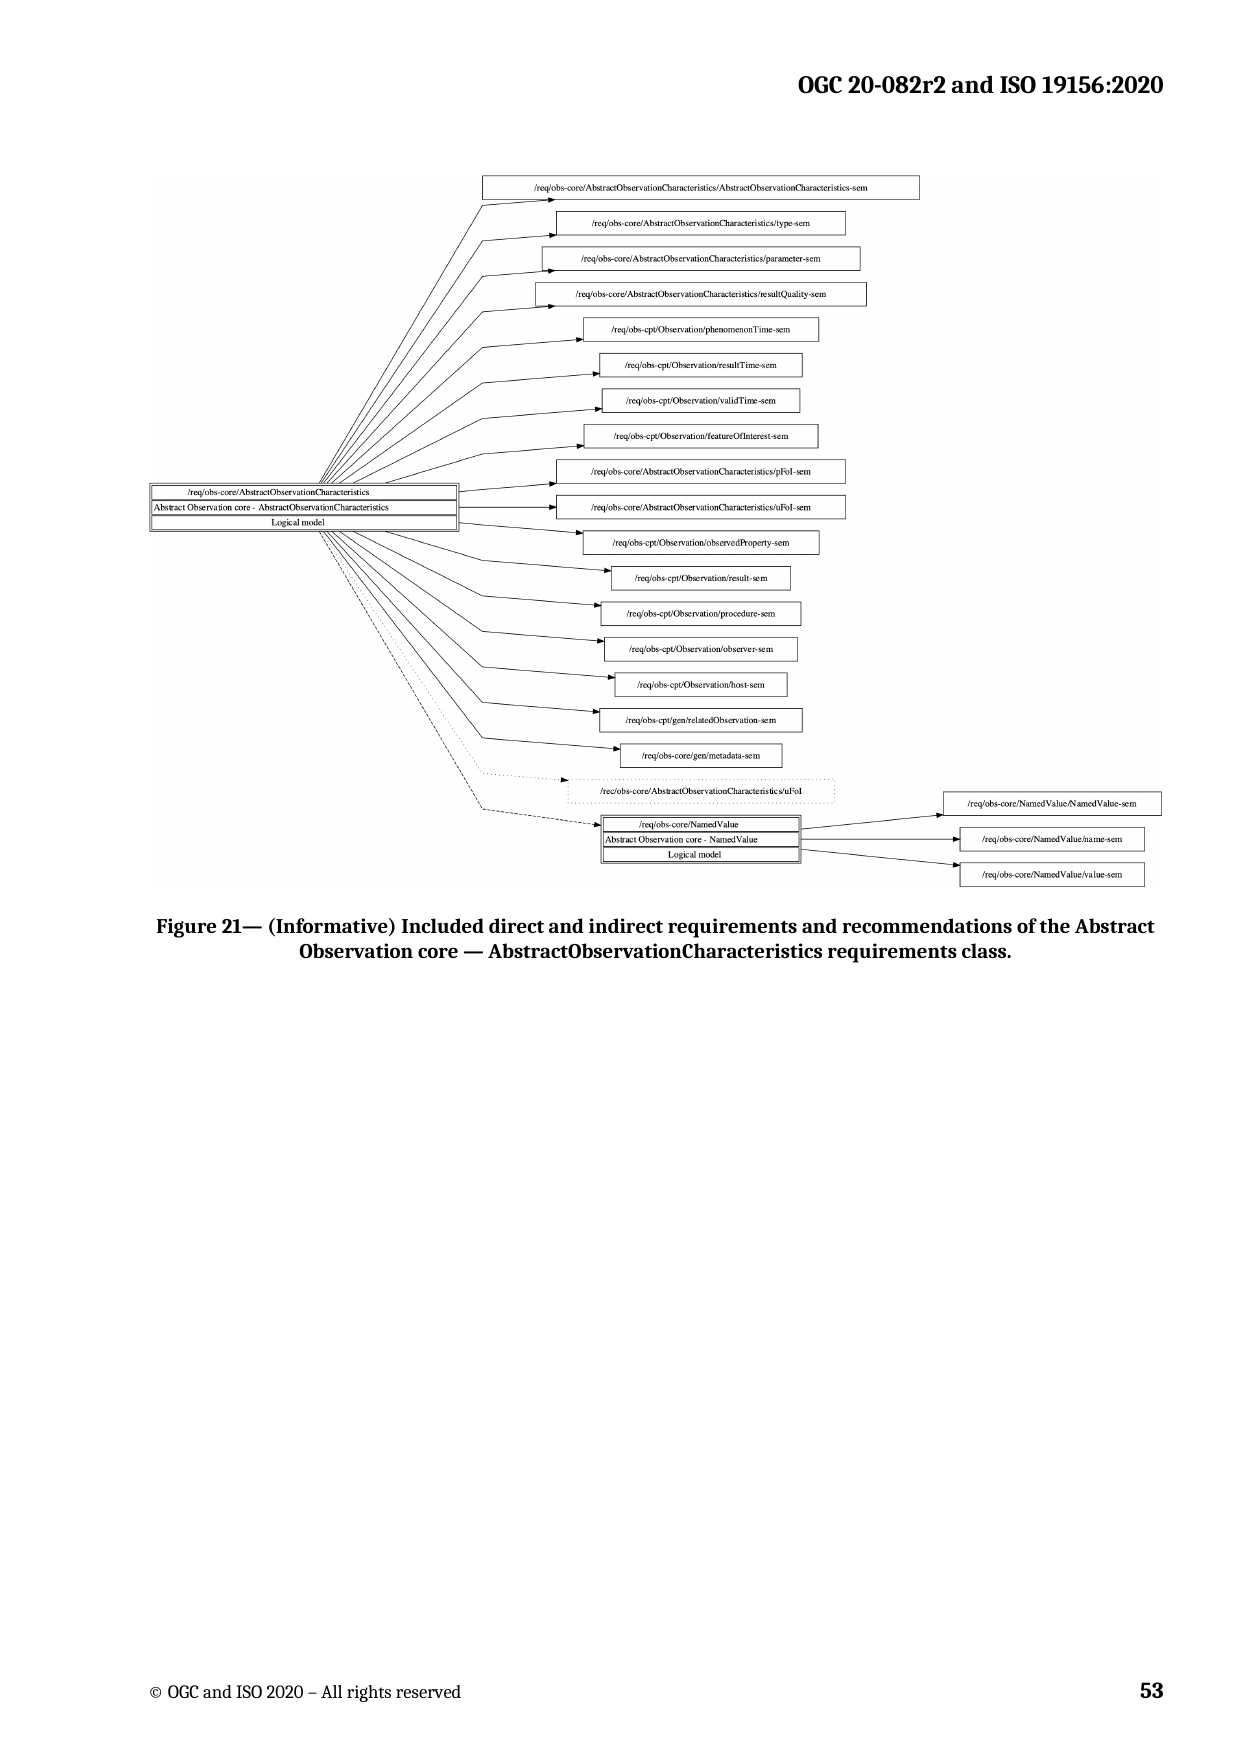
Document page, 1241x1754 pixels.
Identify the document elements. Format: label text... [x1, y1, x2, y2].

text Figure 21— (Informative) Included direct and indirect requirements and recommendations of the Abstract Observation core — AbstractObservationCharacteristics requirements class. [148, 914, 1163, 964]
picture [147, 173, 1164, 889]
